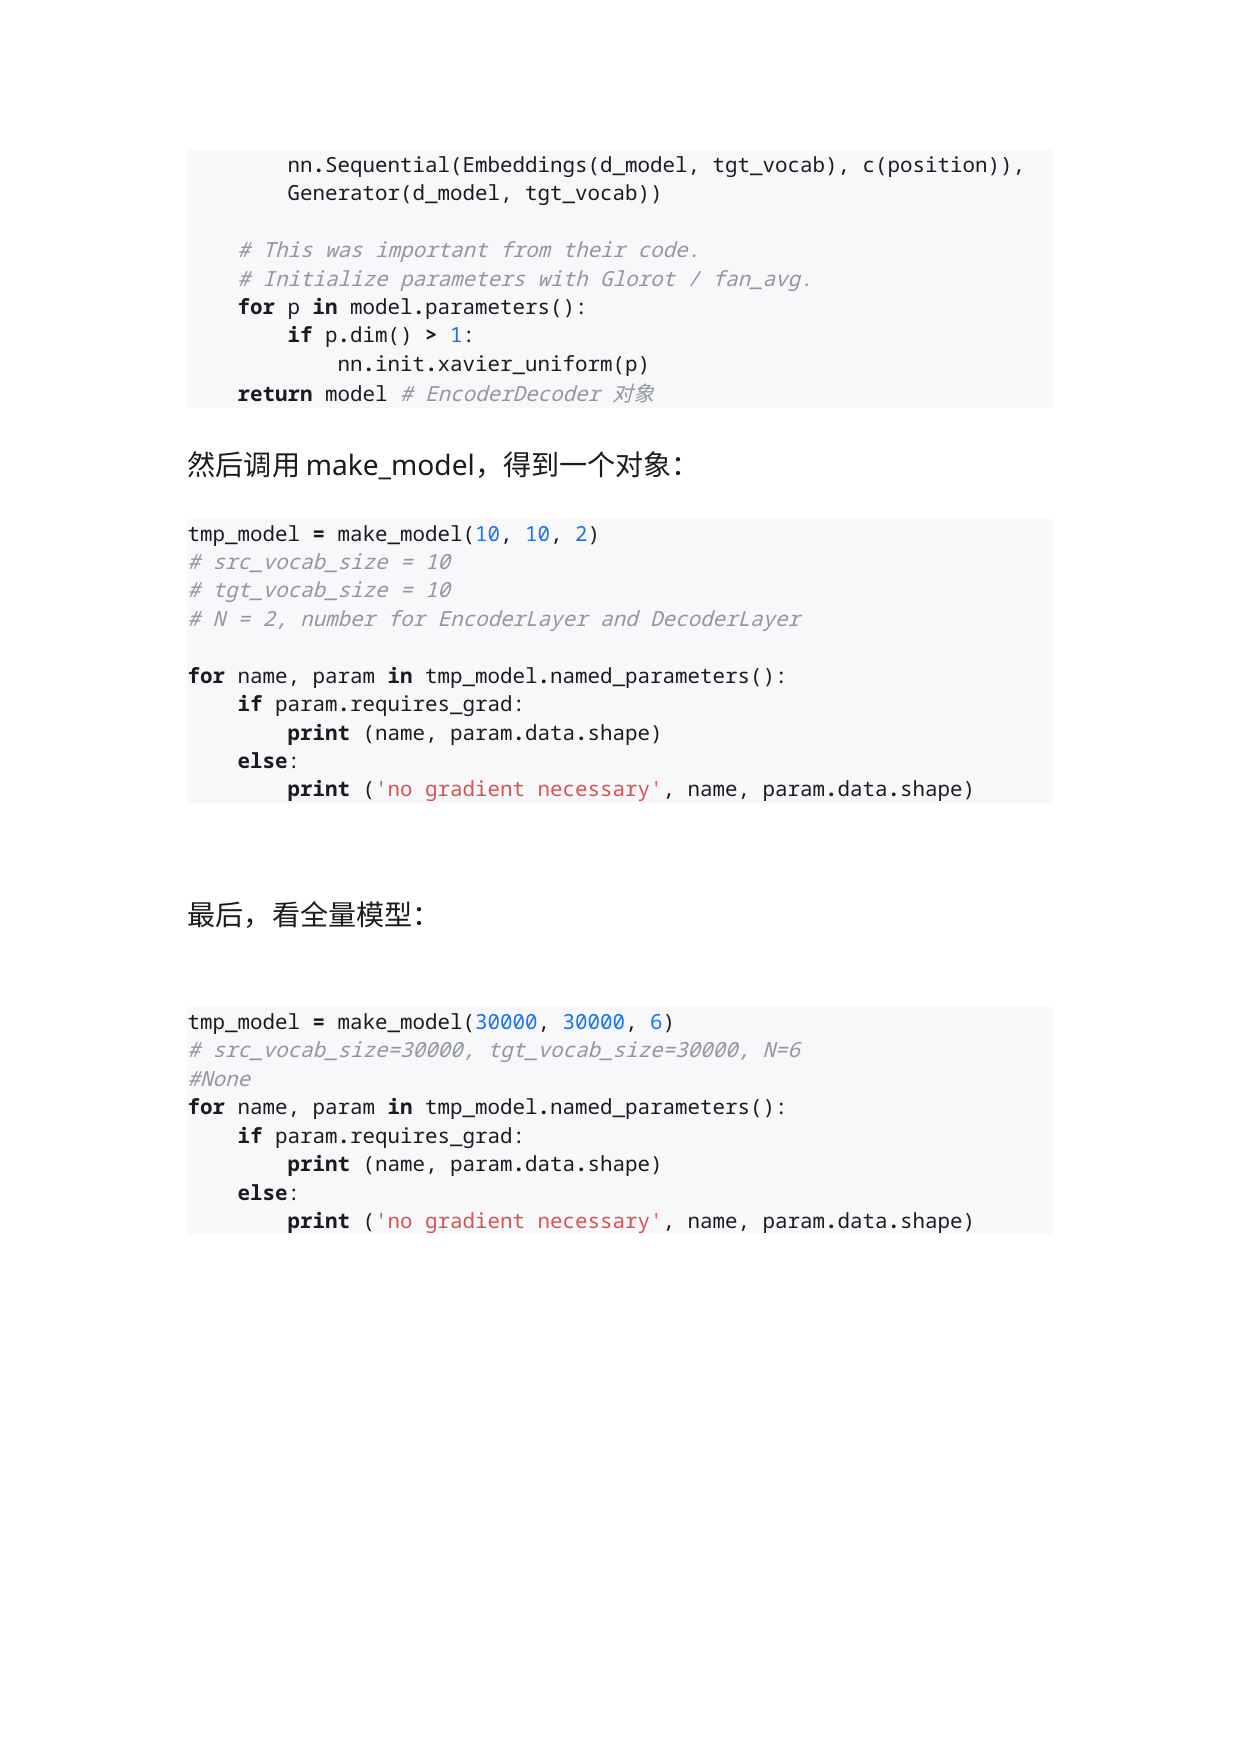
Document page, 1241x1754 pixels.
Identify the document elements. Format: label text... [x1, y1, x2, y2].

text else: [187, 1178, 1053, 1206]
text tmp_model = make_model(10, 10, 2) [187, 519, 1053, 547]
text 然后调用make_model，得到一个对象： [187, 443, 1053, 484]
text else: [187, 746, 1053, 774]
text Generator(d_model, tgt_vocab)) [187, 178, 1053, 207]
text nn.init.xavier_uniform(p) [187, 349, 1053, 377]
text for name, param in tmp_model.named_parameters(): [187, 1092, 1053, 1121]
text # N = 2, number for EncoderLayer and DecoderLayer [187, 604, 1053, 632]
text # Initialize parameters with Glorot / fan_avg. [187, 264, 1053, 292]
text 最后，看全量模型： [187, 893, 1053, 934]
text if param.requires_grad: [187, 1121, 1053, 1149]
text for name, param in tmp_model.named_parameters(): [187, 661, 1053, 689]
text # This was important from their code. [187, 235, 1053, 264]
text print (name, param.data.shape) [187, 718, 1053, 746]
text # src_vocab_size=30000, tgt_vocab_size=30000, N=6 [187, 1036, 1053, 1064]
text return model # EncoderDecoder 对象 [187, 377, 1053, 408]
text nn.Sequential(Embeddings(d_model, tgt_vocab), c(position)), [187, 150, 1053, 178]
text if p.dim() > 1: [187, 321, 1053, 349]
text # tgt_vocab_size = 10 [187, 576, 1053, 604]
text # src_vocab_size = 10 [187, 547, 1053, 576]
text print (name, param.data.shape) [187, 1149, 1053, 1178]
text if param.requires_grad: [187, 689, 1053, 718]
text #None [187, 1064, 1053, 1092]
text print ('no gradient necessary', name, param.data.shape) [187, 1206, 1053, 1234]
text for p in model.parameters(): [187, 292, 1053, 321]
text print ('no gradient necessary', name, param.data.shape) [187, 774, 1053, 803]
text tmp_model = make_model(30000, 30000, 6) [187, 1007, 1053, 1036]
